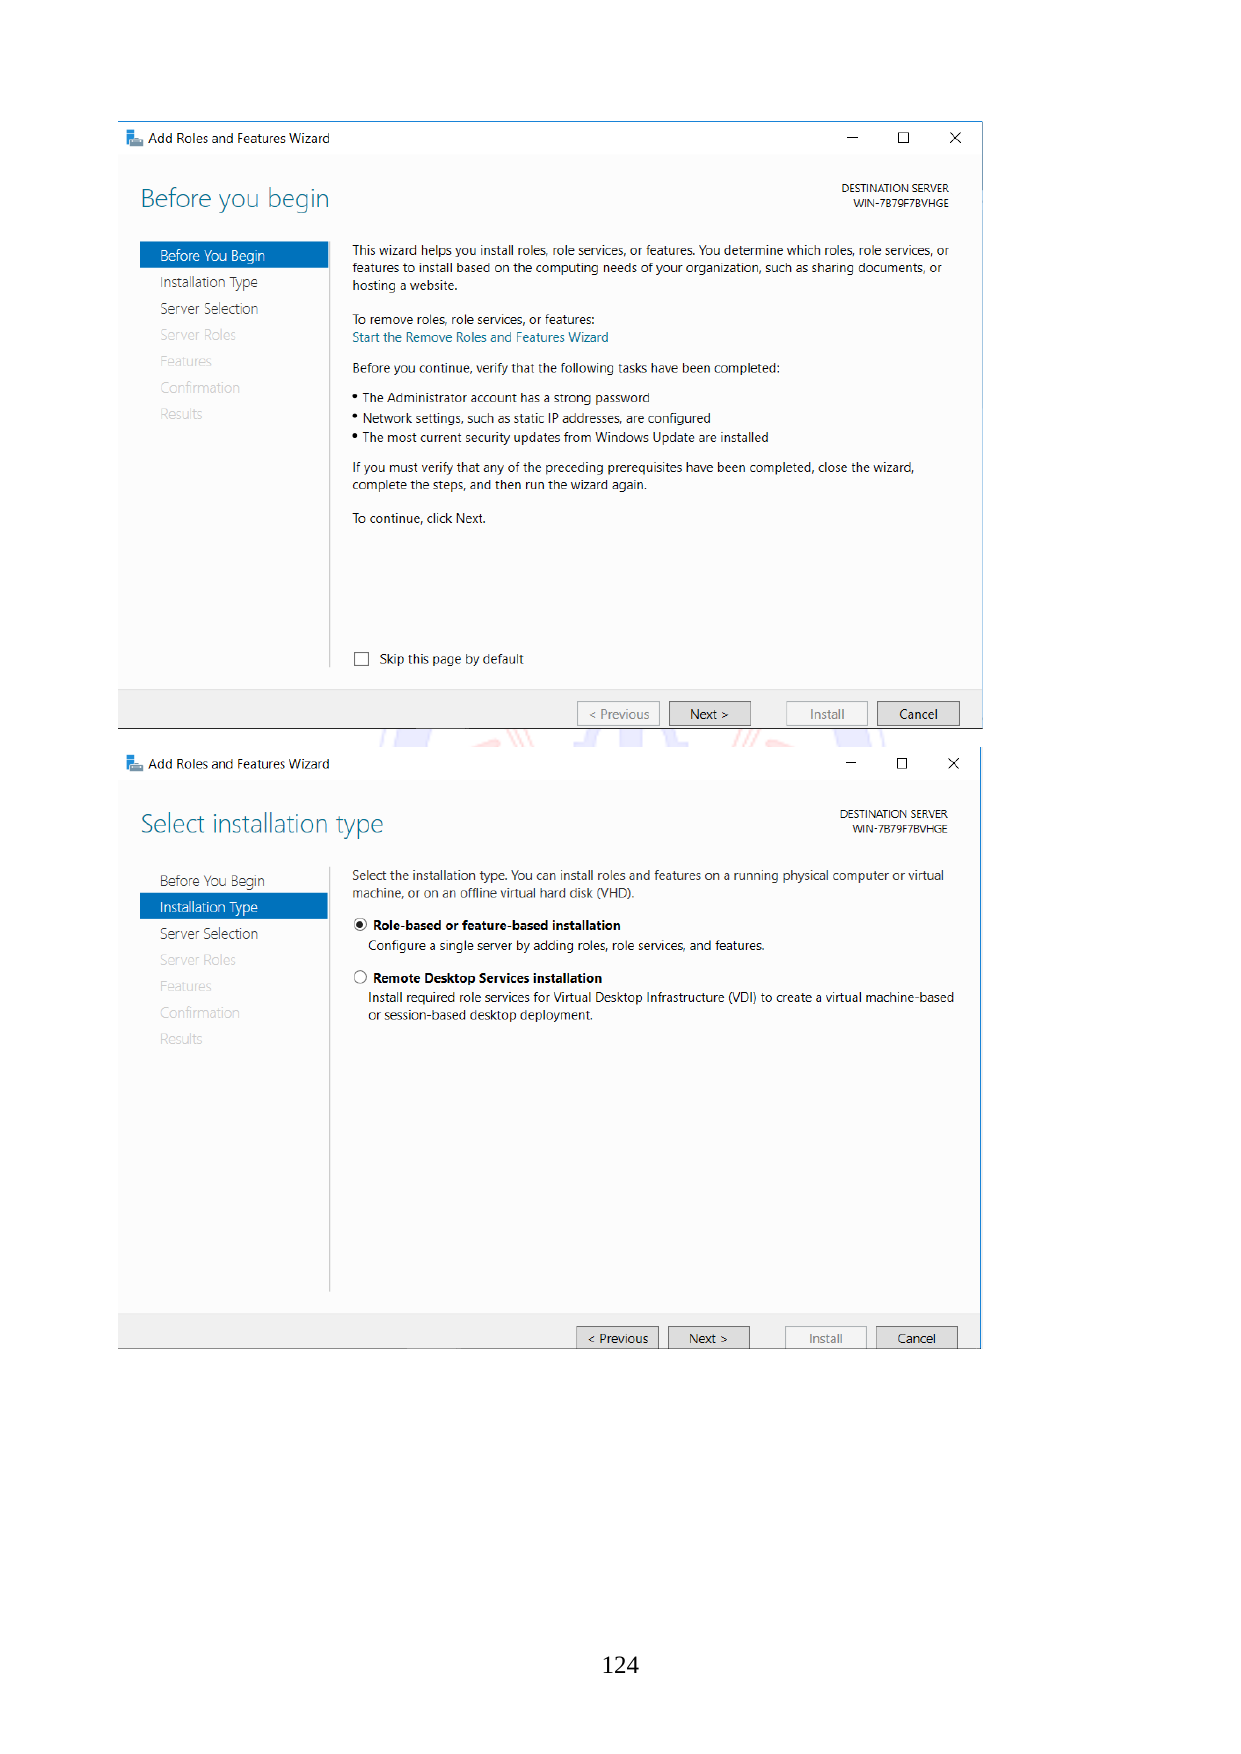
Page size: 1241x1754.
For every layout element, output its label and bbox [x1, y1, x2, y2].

picture [118, 747, 983, 1349]
picture [118, 118, 983, 729]
